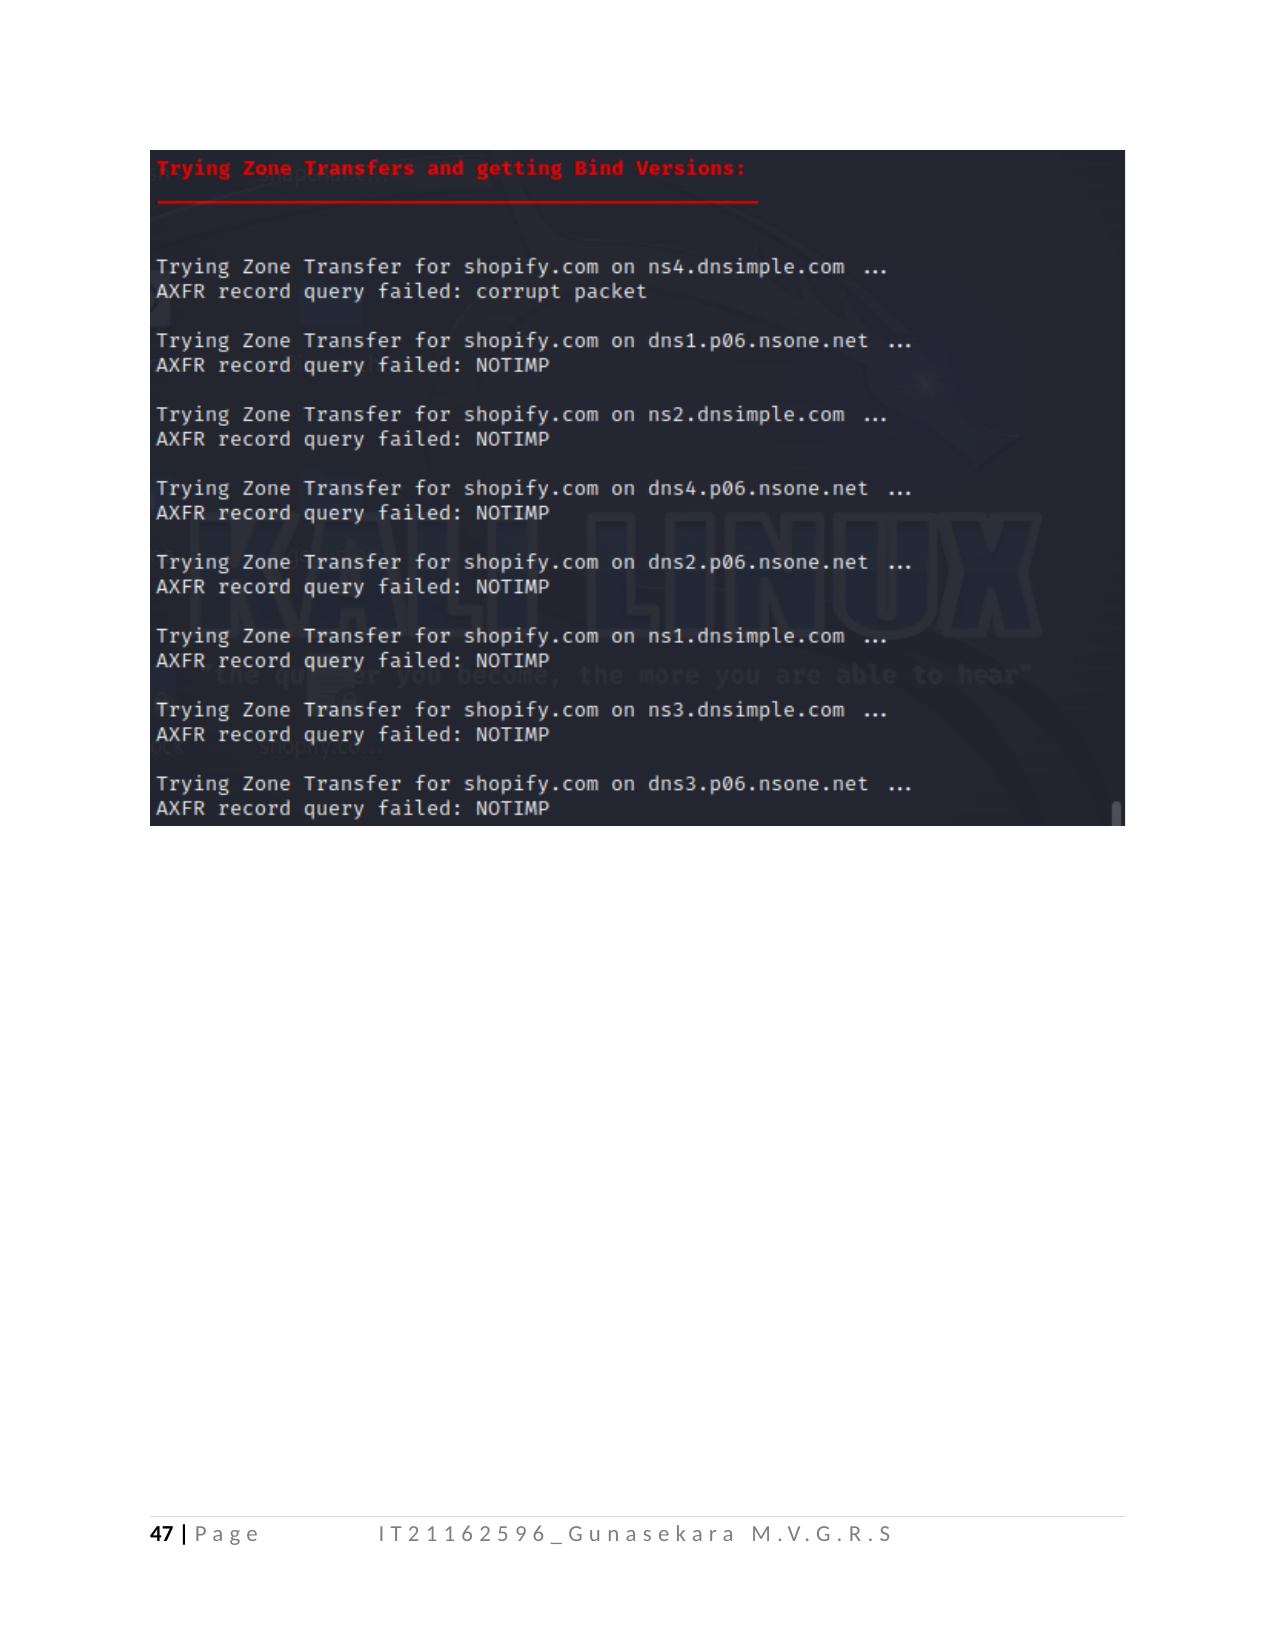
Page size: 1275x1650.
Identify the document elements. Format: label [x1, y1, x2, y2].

picture [150, 150, 1125, 826]
